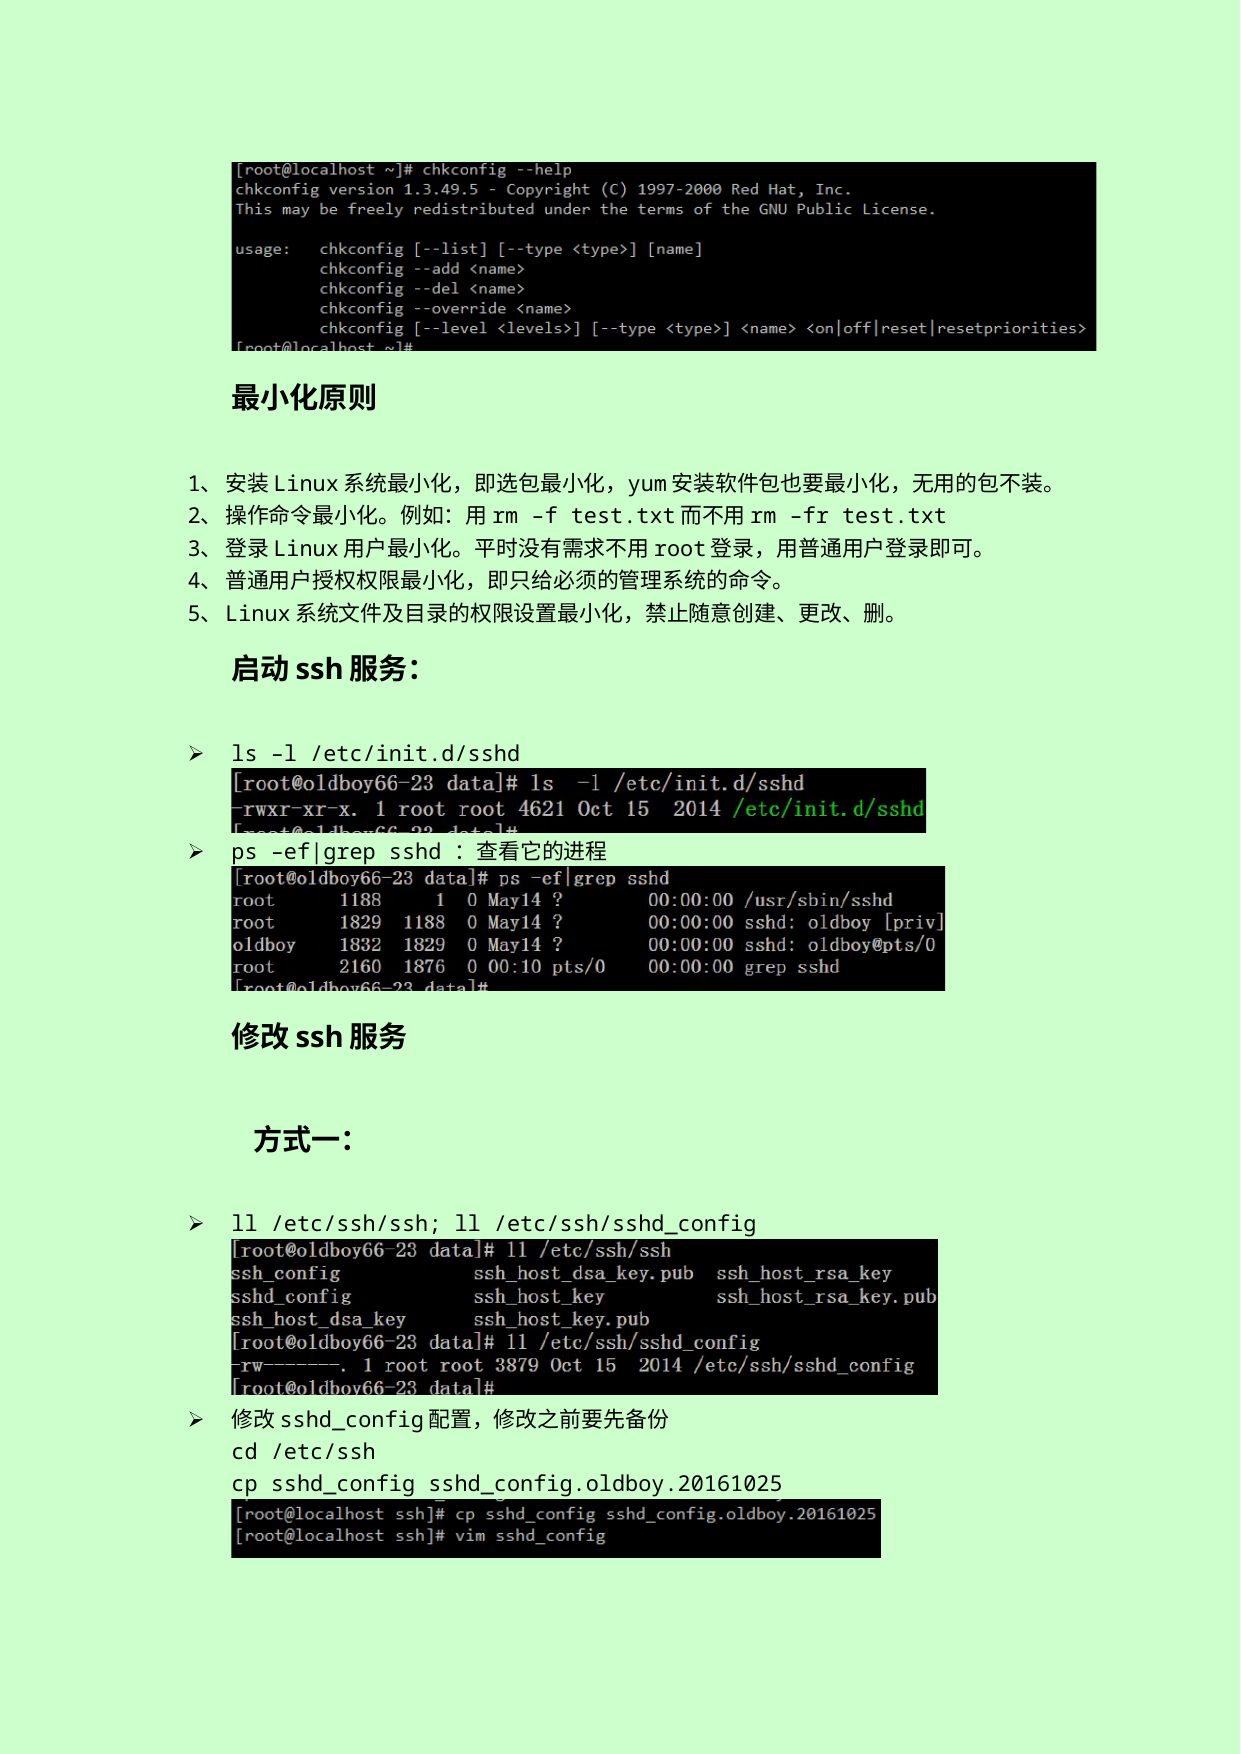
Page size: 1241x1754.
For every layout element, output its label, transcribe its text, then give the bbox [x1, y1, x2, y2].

subtitle 方式一： [253, 1105, 1053, 1170]
list ps –ef|grep sshd ：查看它的进程 [187, 834, 1053, 866]
list cd /etc/ssh [231, 1434, 1053, 1467]
subtitle 最小化原则 [231, 363, 1053, 428]
list 修改sshd_config配置，修改之前要先备份 [187, 1402, 1053, 1434]
list Linux系统文件及目录的权限设置最小化，禁止随意创建、更改、删。 [187, 595, 1053, 628]
list ll /etc/ssh/ssh; ll /etc/ssh/sshd_config [187, 1207, 1053, 1239]
list 安装Linux系统最小化，即选包最小化，yum安装软件包也要最小化，无用的包不装。 [187, 465, 1053, 498]
picture [231, 768, 927, 833]
picture [231, 162, 1097, 351]
subtitle 启动ssh服务： [231, 634, 1053, 699]
list 登录Linux用户最小化。平时没有需求不用root登录，用普通用户登录即可。 [187, 530, 1053, 563]
picture [231, 1499, 881, 1558]
picture [231, 866, 946, 991]
list cp sshd_config sshd_config.oldboy.20161025 [231, 1467, 1053, 1499]
list 操作命令最小化。例如：用rm –f test.txt而不用rm –fr test.txt [187, 498, 1053, 530]
list 普通用户授权权限最小化，即只给必须的管理系统的命令。 [187, 563, 1053, 595]
list ls –l /etc/init.d/sshd [187, 736, 1053, 769]
picture [231, 1239, 938, 1395]
subtitle 修改ssh服务 [231, 1002, 1053, 1067]
